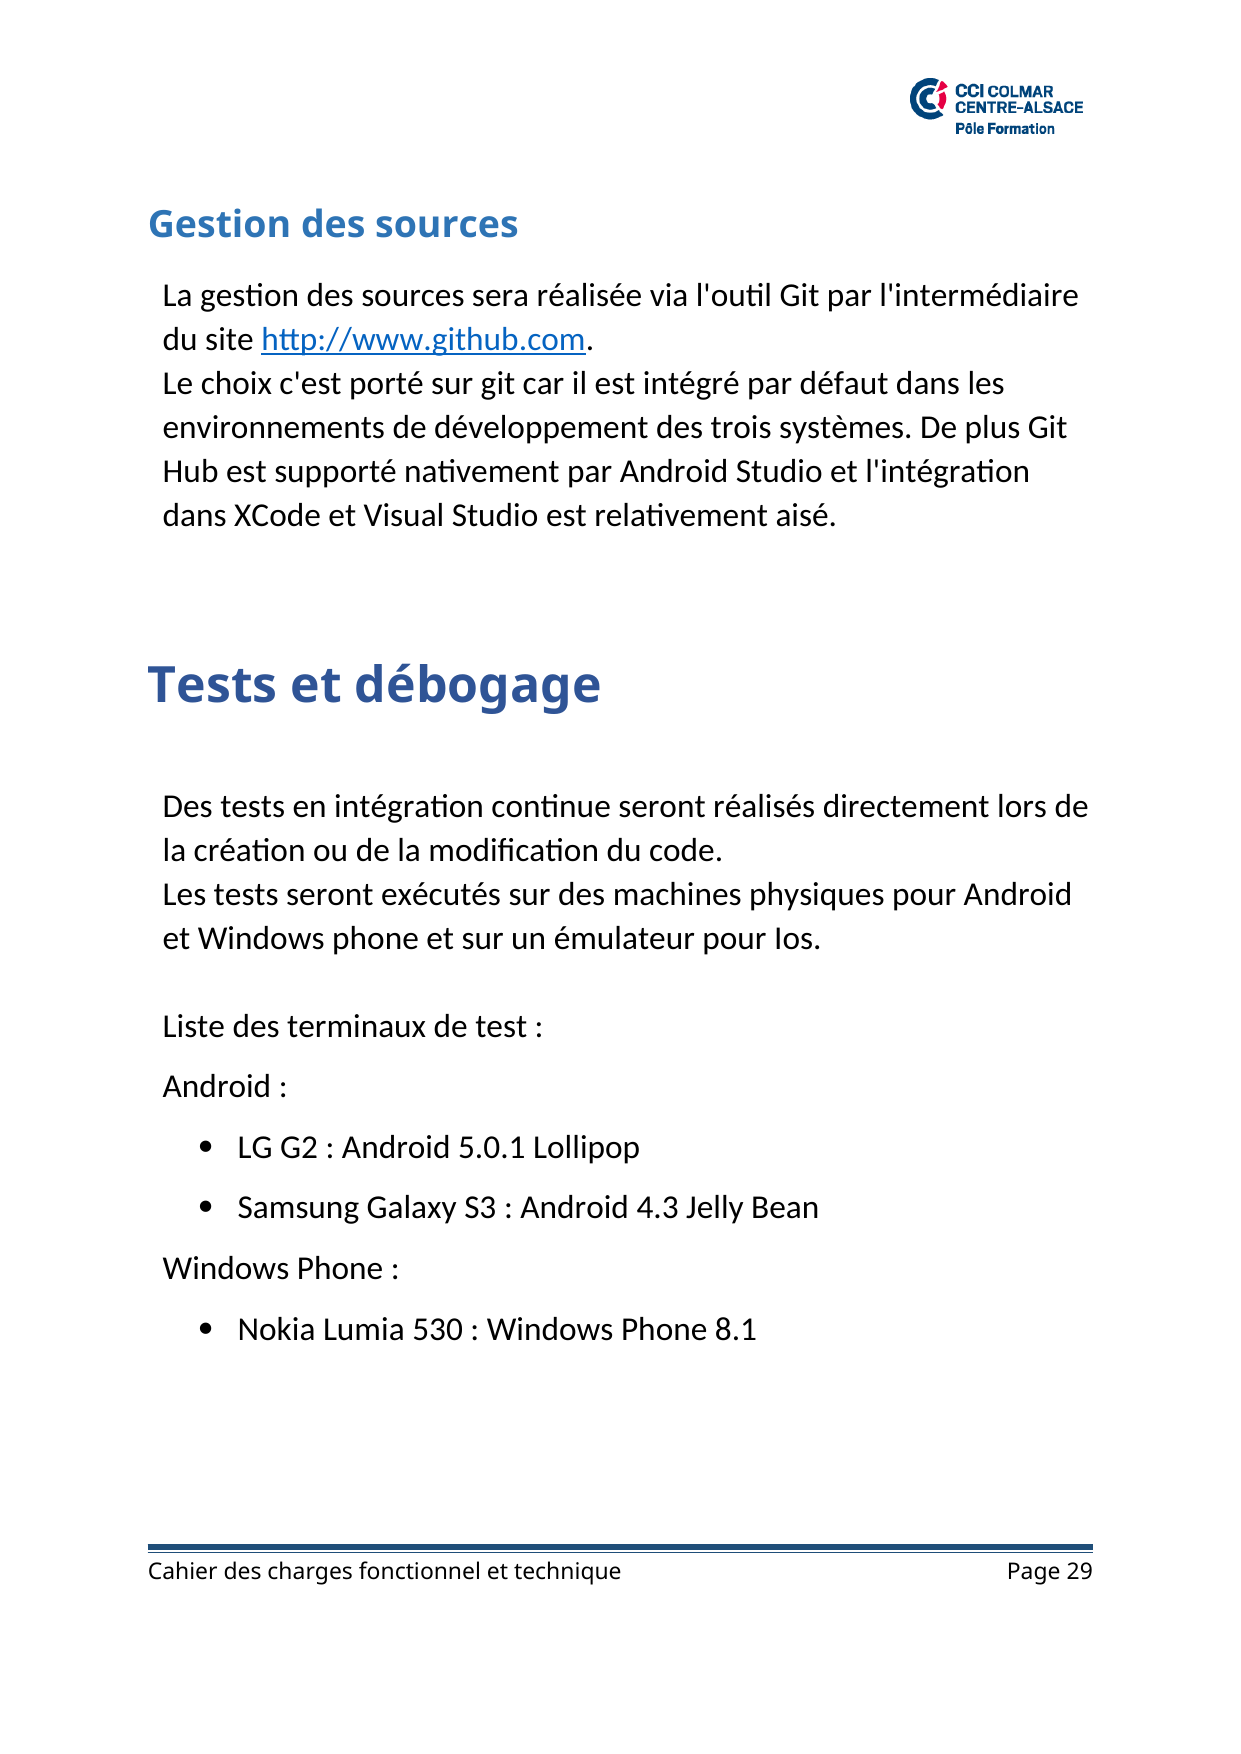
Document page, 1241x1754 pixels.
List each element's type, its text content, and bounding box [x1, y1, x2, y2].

subtitle Gestion des sources [148, 198, 1093, 249]
list Samsung Galaxy S3 : Android 4.3 Jelly Bean [200, 1186, 1093, 1227]
list Nokia Lumia 530 : Windows Phone 8.1 [200, 1308, 1093, 1348]
text Des tests en intégration continue seront réalisés directement lors de la création ou de la modification du code. Les tests seront exécutés sur des machines physiques pour Android et Windows phone et sur un émulateur pour Ios. Liste des terminaux de test : [162, 785, 1093, 1045]
text Android : [162, 1065, 1093, 1106]
subtitle Tests et débogage [148, 648, 1093, 717]
text Windows Phone : [162, 1247, 1093, 1288]
picture [899, 73, 1093, 139]
text La gestion des sources sera réalisée via l'outil Git par l'intermédiaire du site http://www.github.com. Le choix c'est porté sur git car il est intégré par défaut dans les environnements de développement des trois systèmes. De plus Git Hub est supporté nativement par Android Studio et l'intégration dans XCode et Visual Studio est relativement aisé. [162, 274, 1093, 535]
list LG G2 : Android 5.0.1 Lollipop [200, 1126, 1093, 1167]
